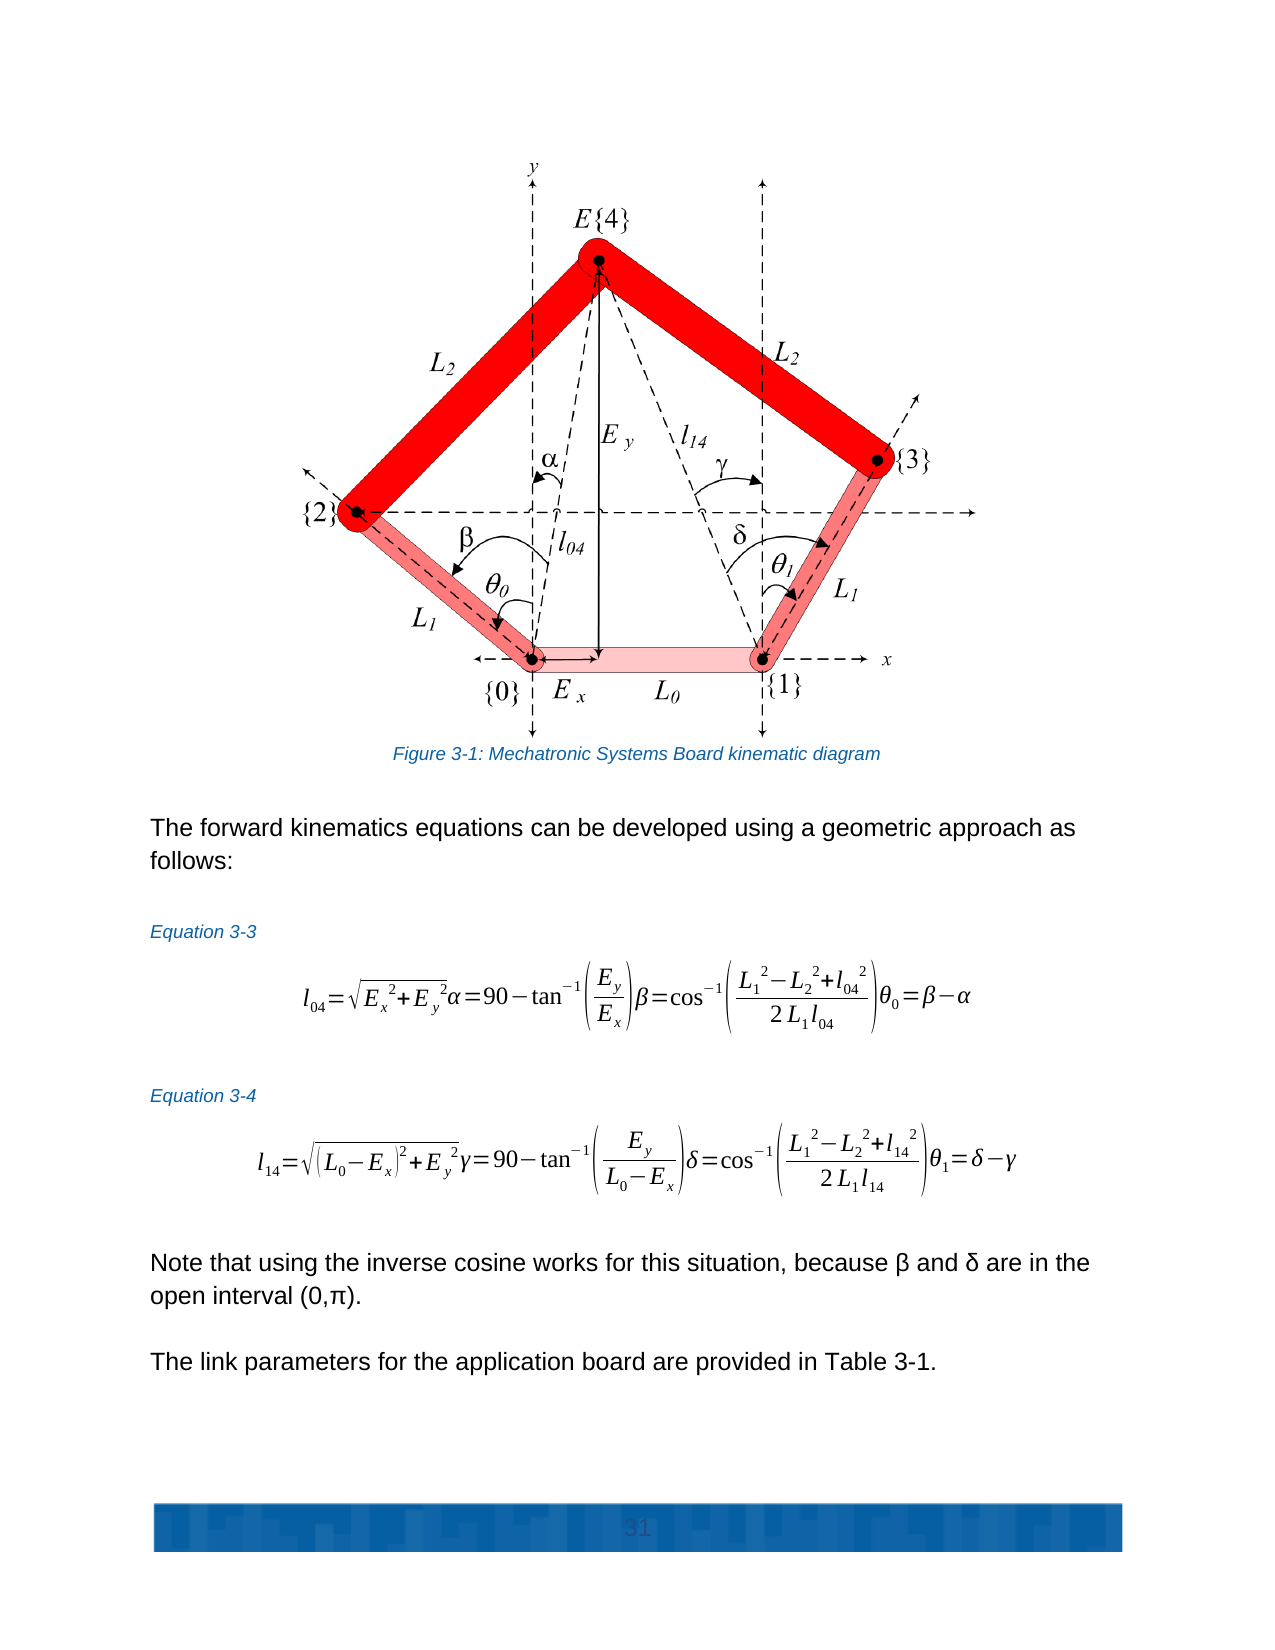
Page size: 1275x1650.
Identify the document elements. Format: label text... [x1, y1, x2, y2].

text Note that using the inverse cosine works for this situation, because β and δ are in the open interval (0,π). [150, 1248, 1125, 1309]
picture [153, 1503, 1123, 1552]
text Equation 3-3 [150, 921, 1125, 943]
text The forward kinematics equations can be developed using a geometric approach as follows: [150, 813, 1125, 874]
text Equation 3-4 [150, 1084, 1125, 1106]
text The link parameters for the application board are provided in Table 3-1. [150, 1347, 1125, 1376]
text Figure 3-1: Mechatronic Systems Board kinematic diagram [150, 742, 1125, 764]
